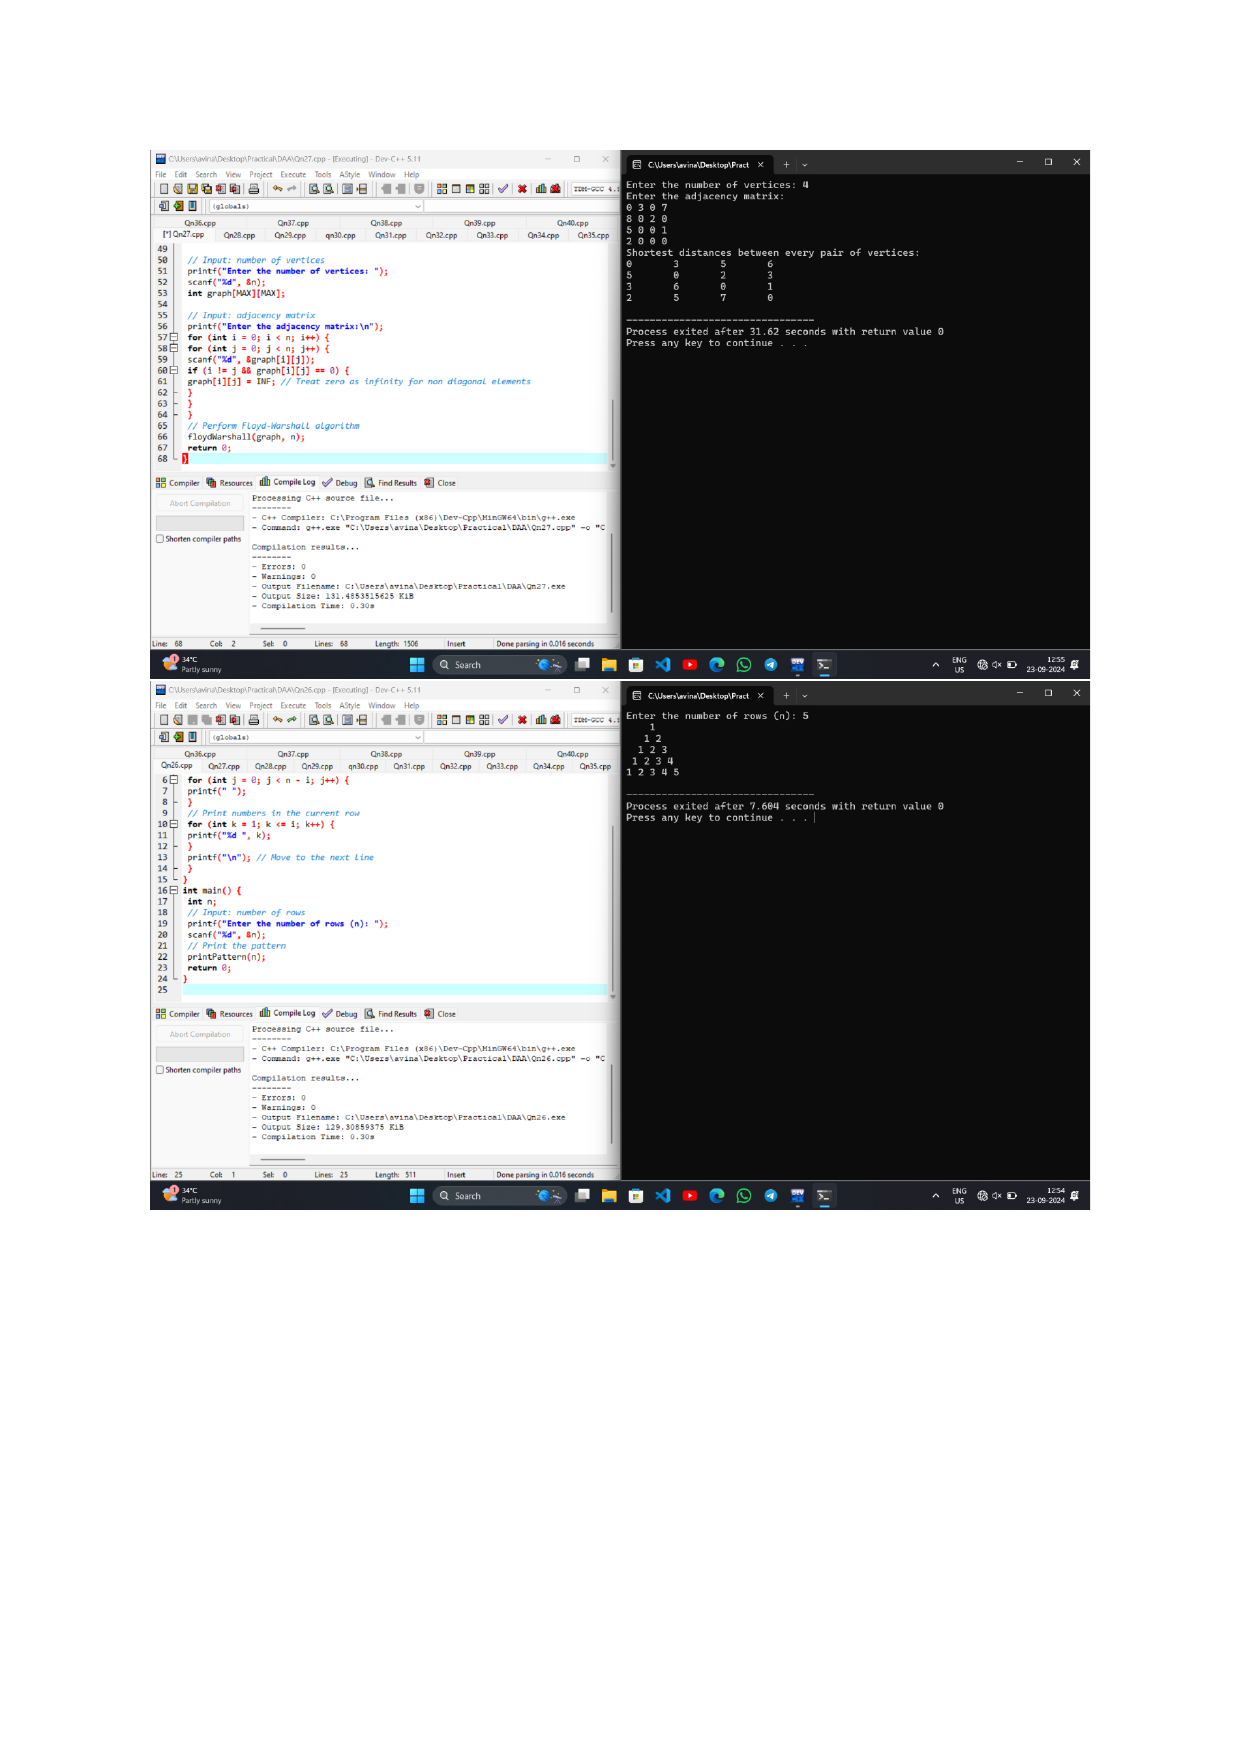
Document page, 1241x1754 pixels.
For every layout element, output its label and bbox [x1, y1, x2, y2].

picture [150, 150, 1091, 679]
picture [150, 681, 1091, 1210]
